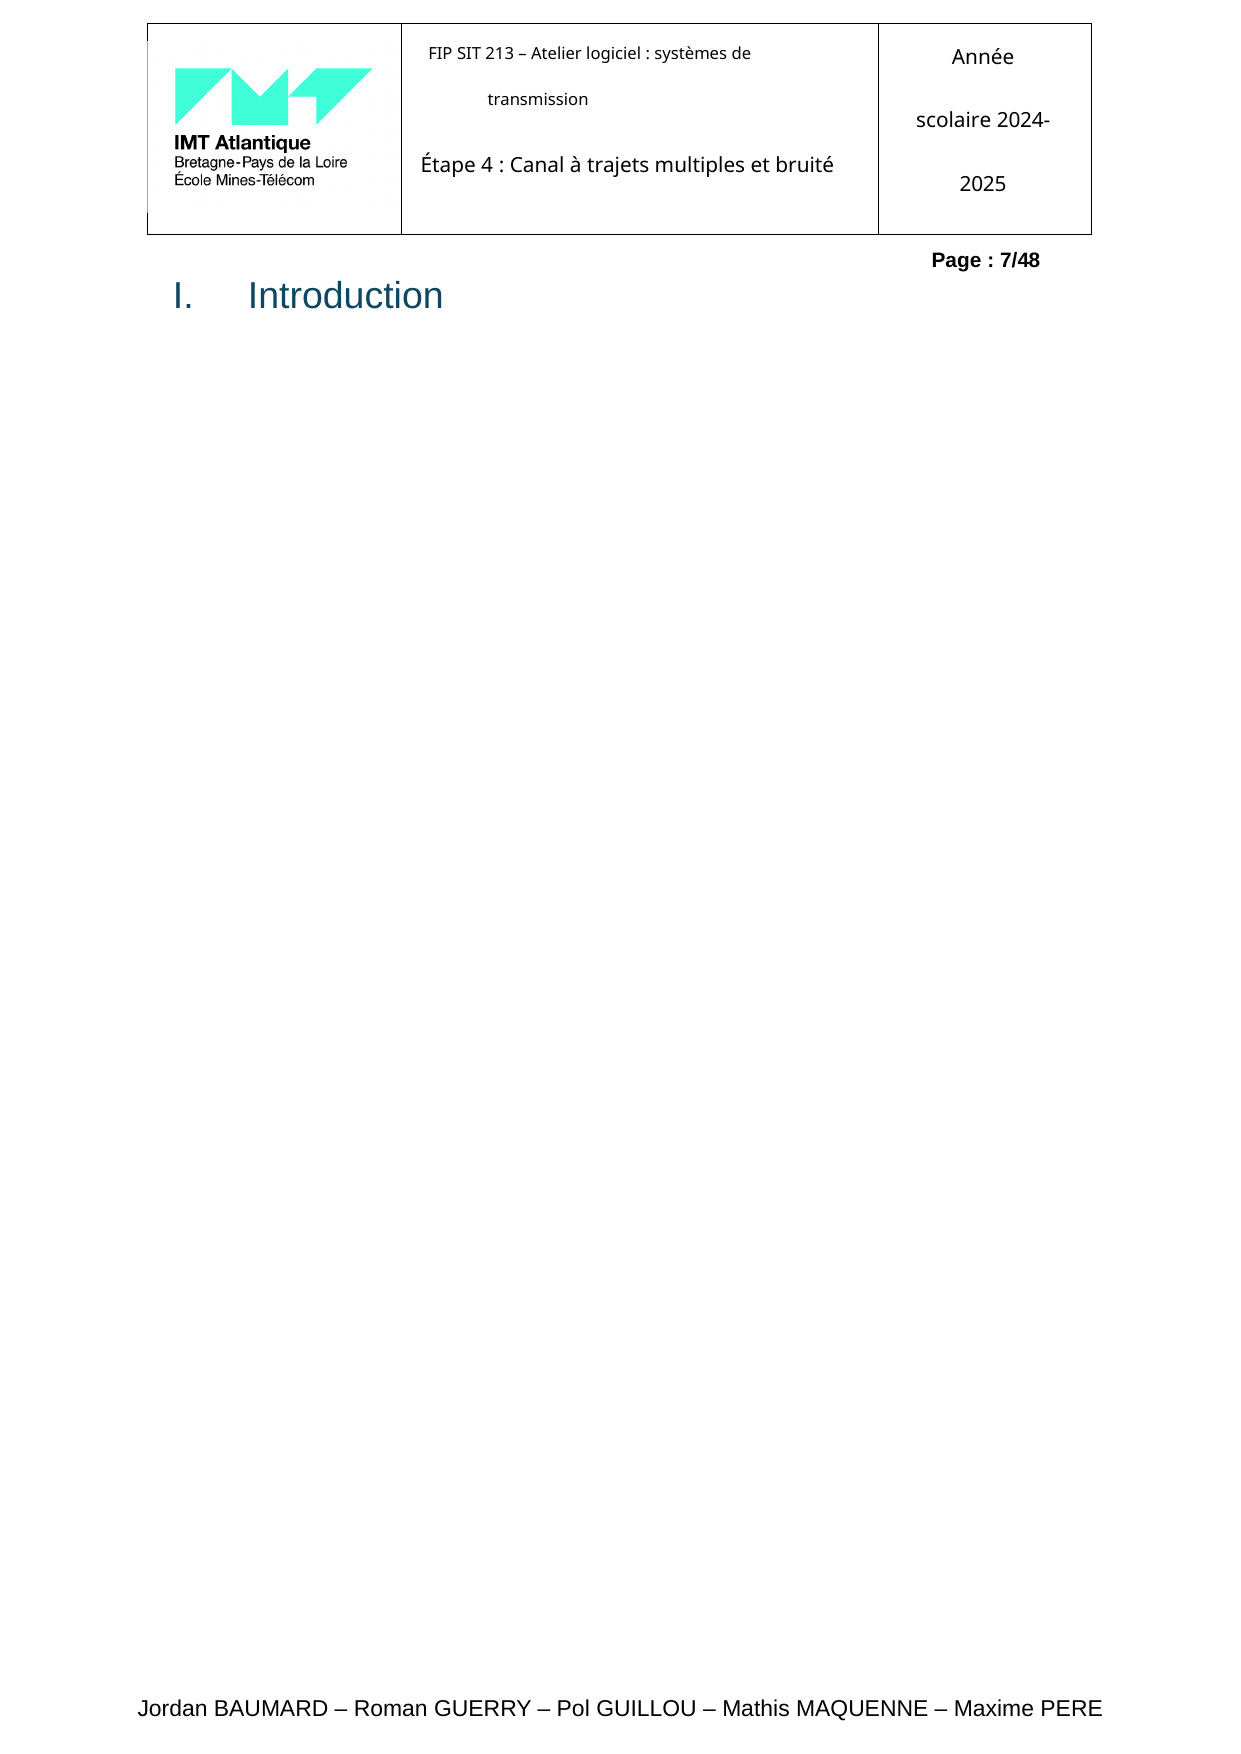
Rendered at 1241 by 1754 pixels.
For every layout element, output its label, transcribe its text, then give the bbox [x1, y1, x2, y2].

picture [147, 41, 401, 213]
subtitle Introduction [173, 274, 1105, 317]
